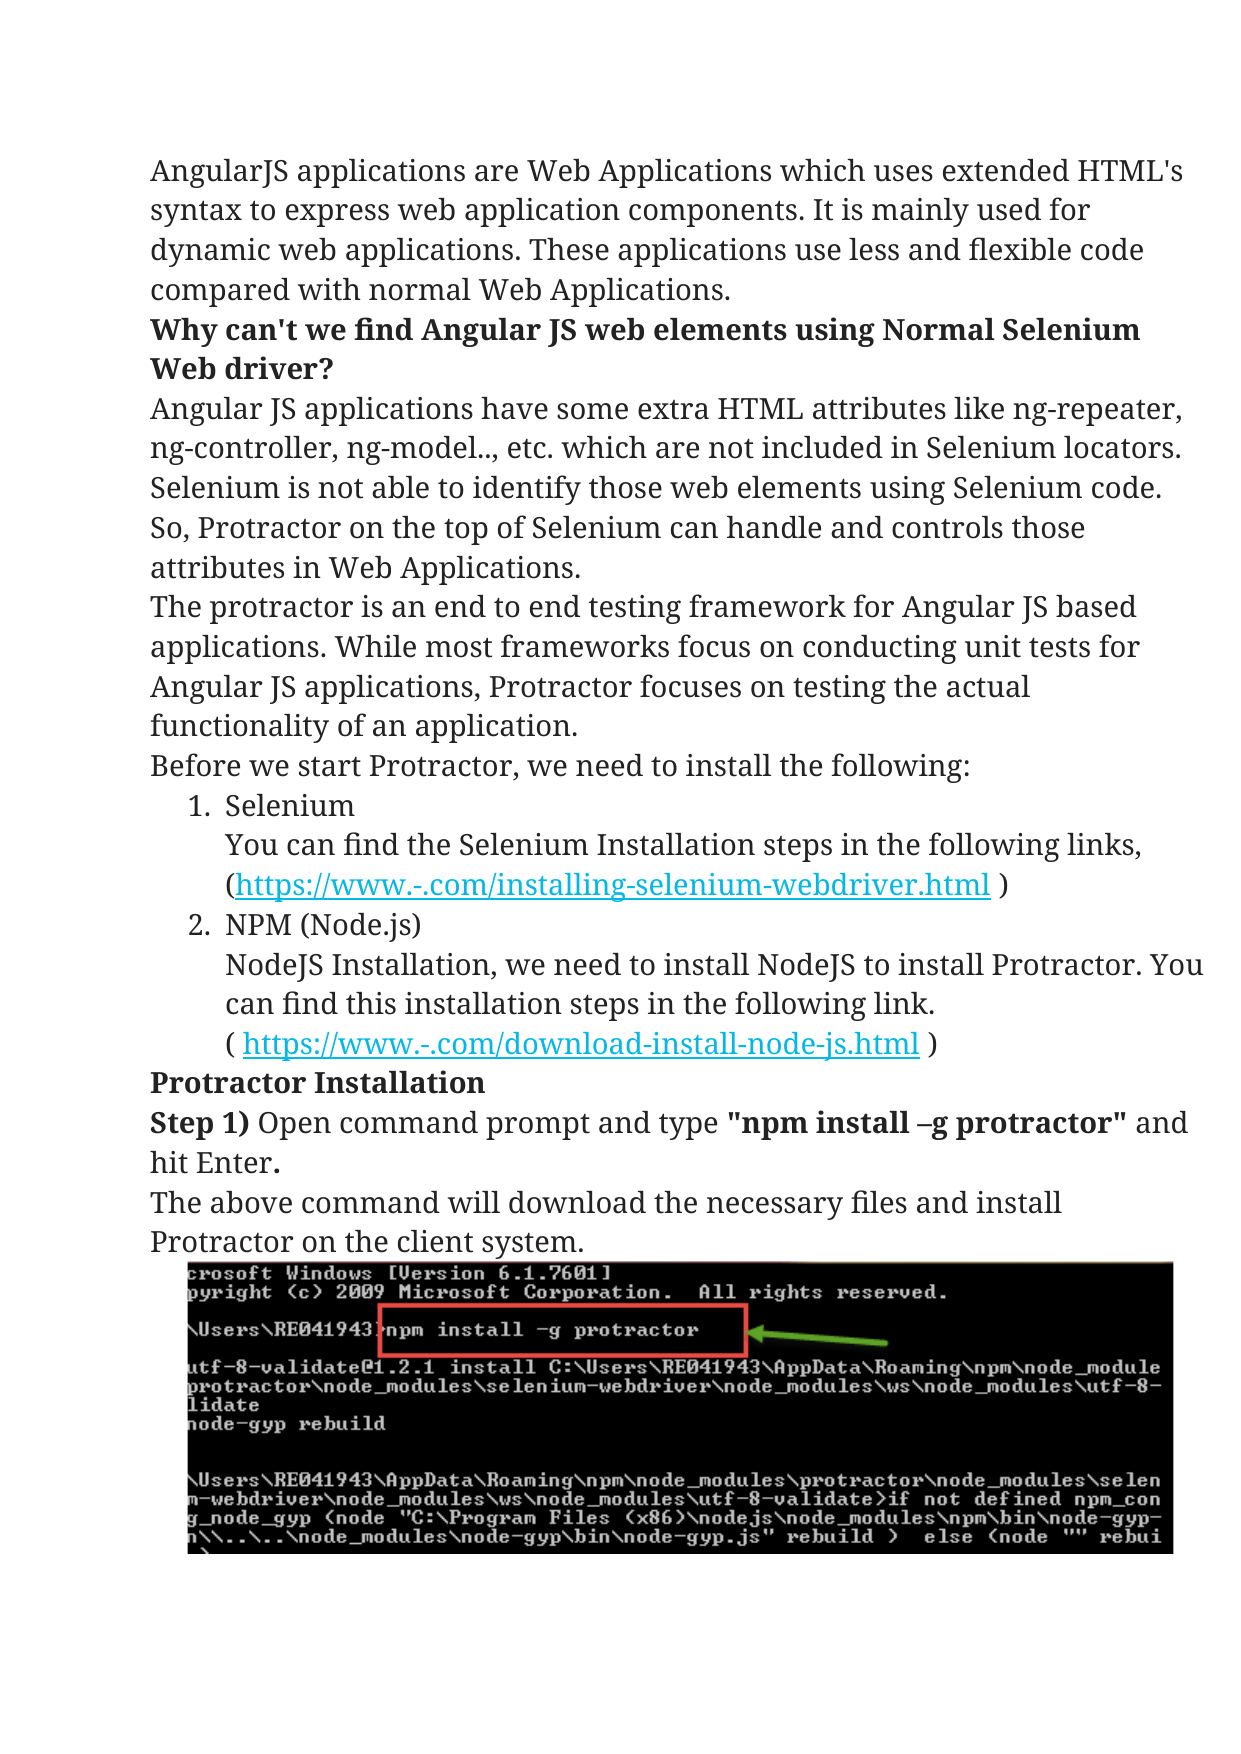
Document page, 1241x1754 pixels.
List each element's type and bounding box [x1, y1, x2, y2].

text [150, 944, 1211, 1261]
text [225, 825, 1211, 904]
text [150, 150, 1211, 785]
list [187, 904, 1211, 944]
picture [187, 1261, 1174, 1554]
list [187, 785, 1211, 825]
